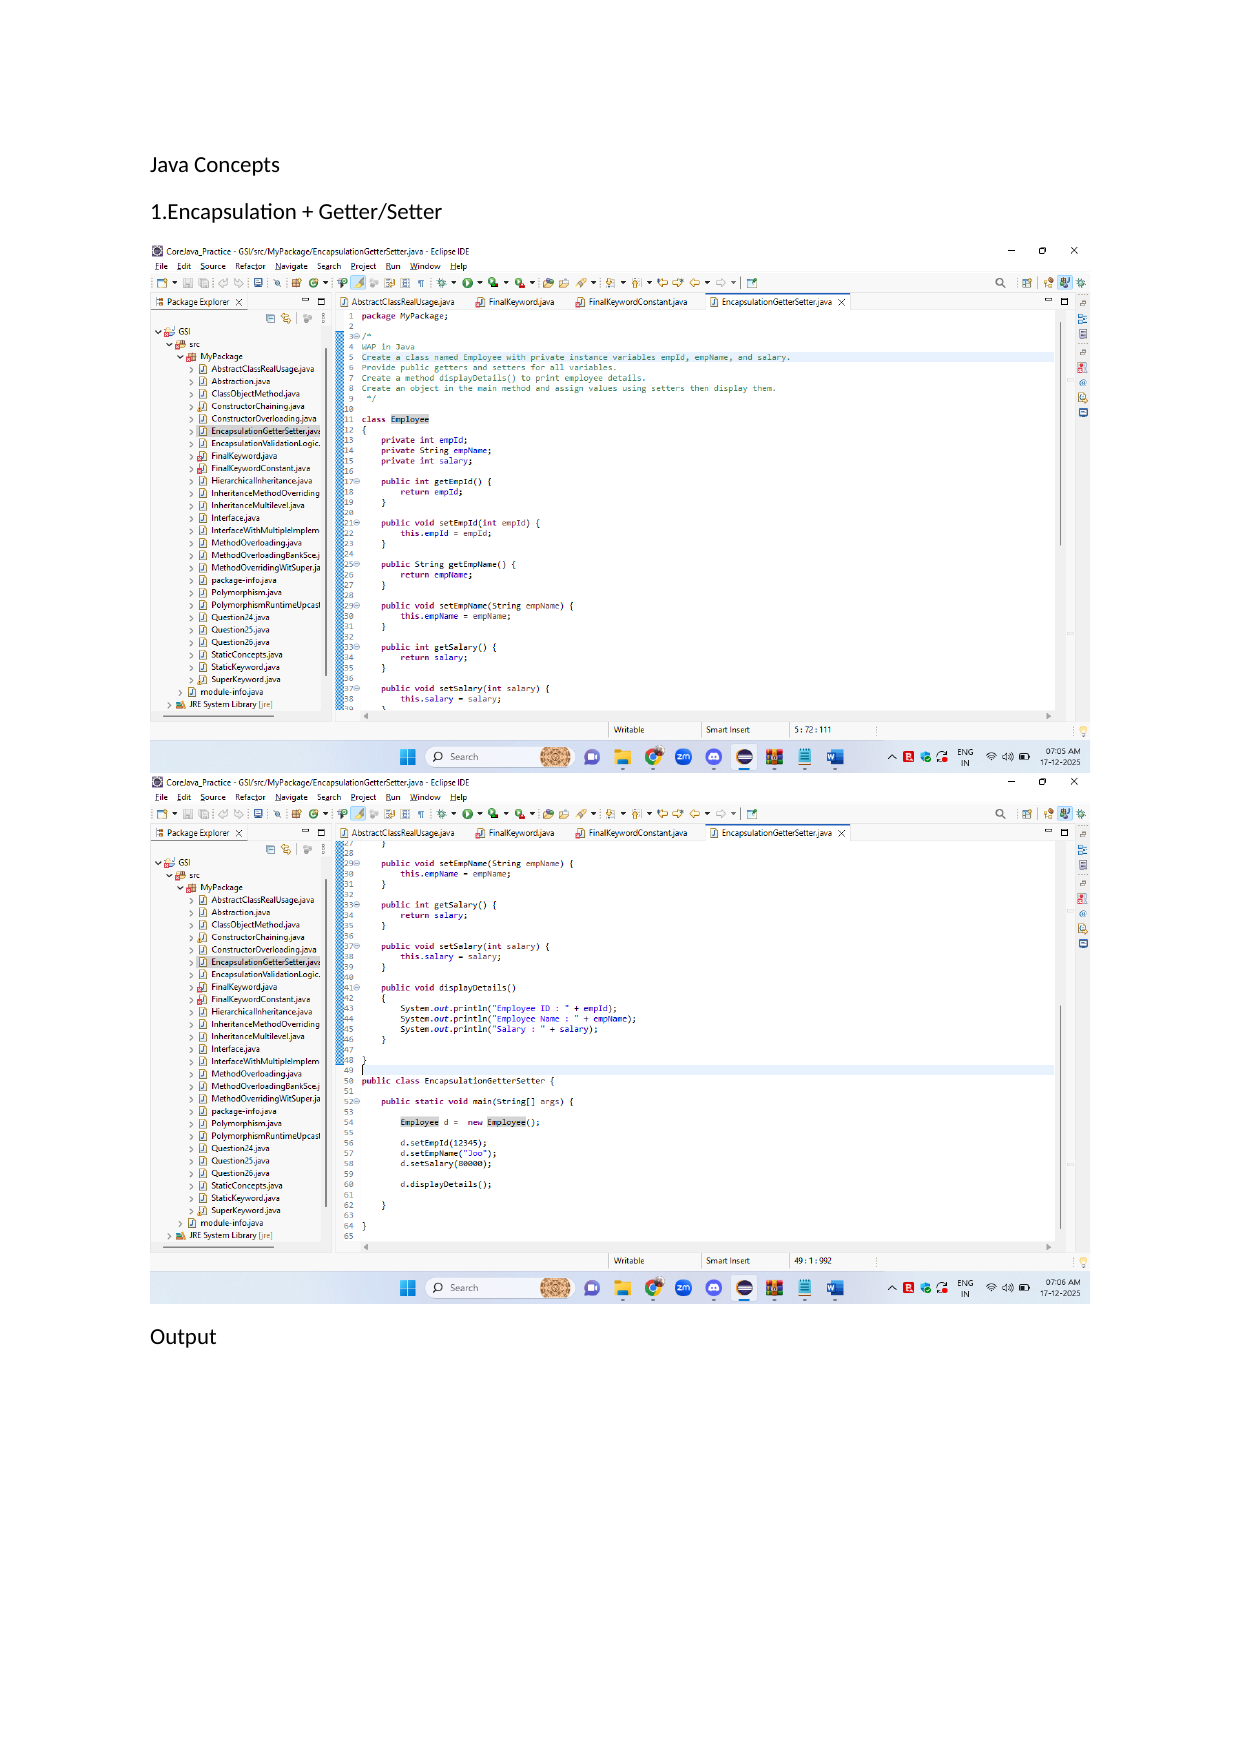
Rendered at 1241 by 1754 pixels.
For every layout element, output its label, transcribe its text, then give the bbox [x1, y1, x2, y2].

text 1.Encapsulation + Getter/Setter [150, 197, 1090, 225]
picture [150, 243, 1091, 773]
text Output [150, 1322, 1090, 1350]
text Java Concepts [150, 150, 1090, 178]
picture [150, 774, 1091, 1304]
